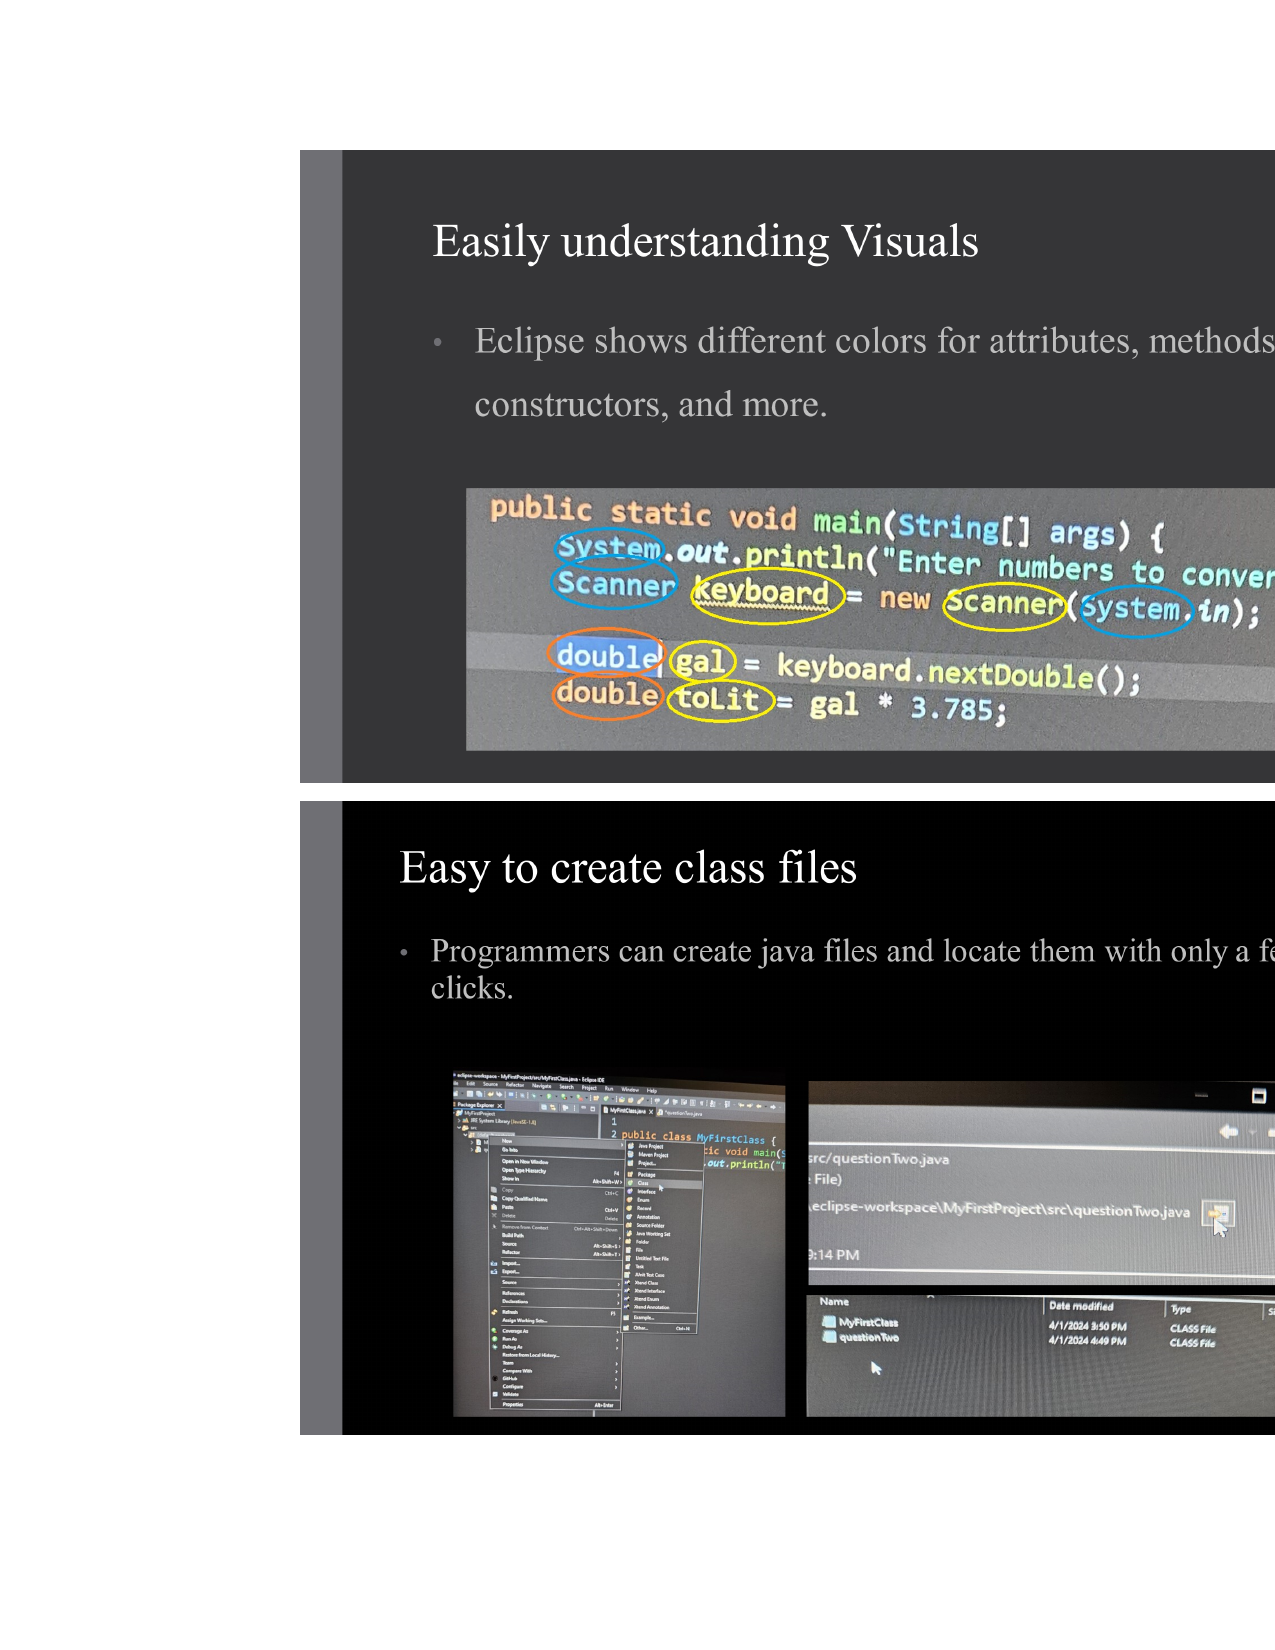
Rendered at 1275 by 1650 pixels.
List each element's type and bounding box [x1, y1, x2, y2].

picture [300, 801, 1275, 1435]
picture [300, 150, 1275, 783]
